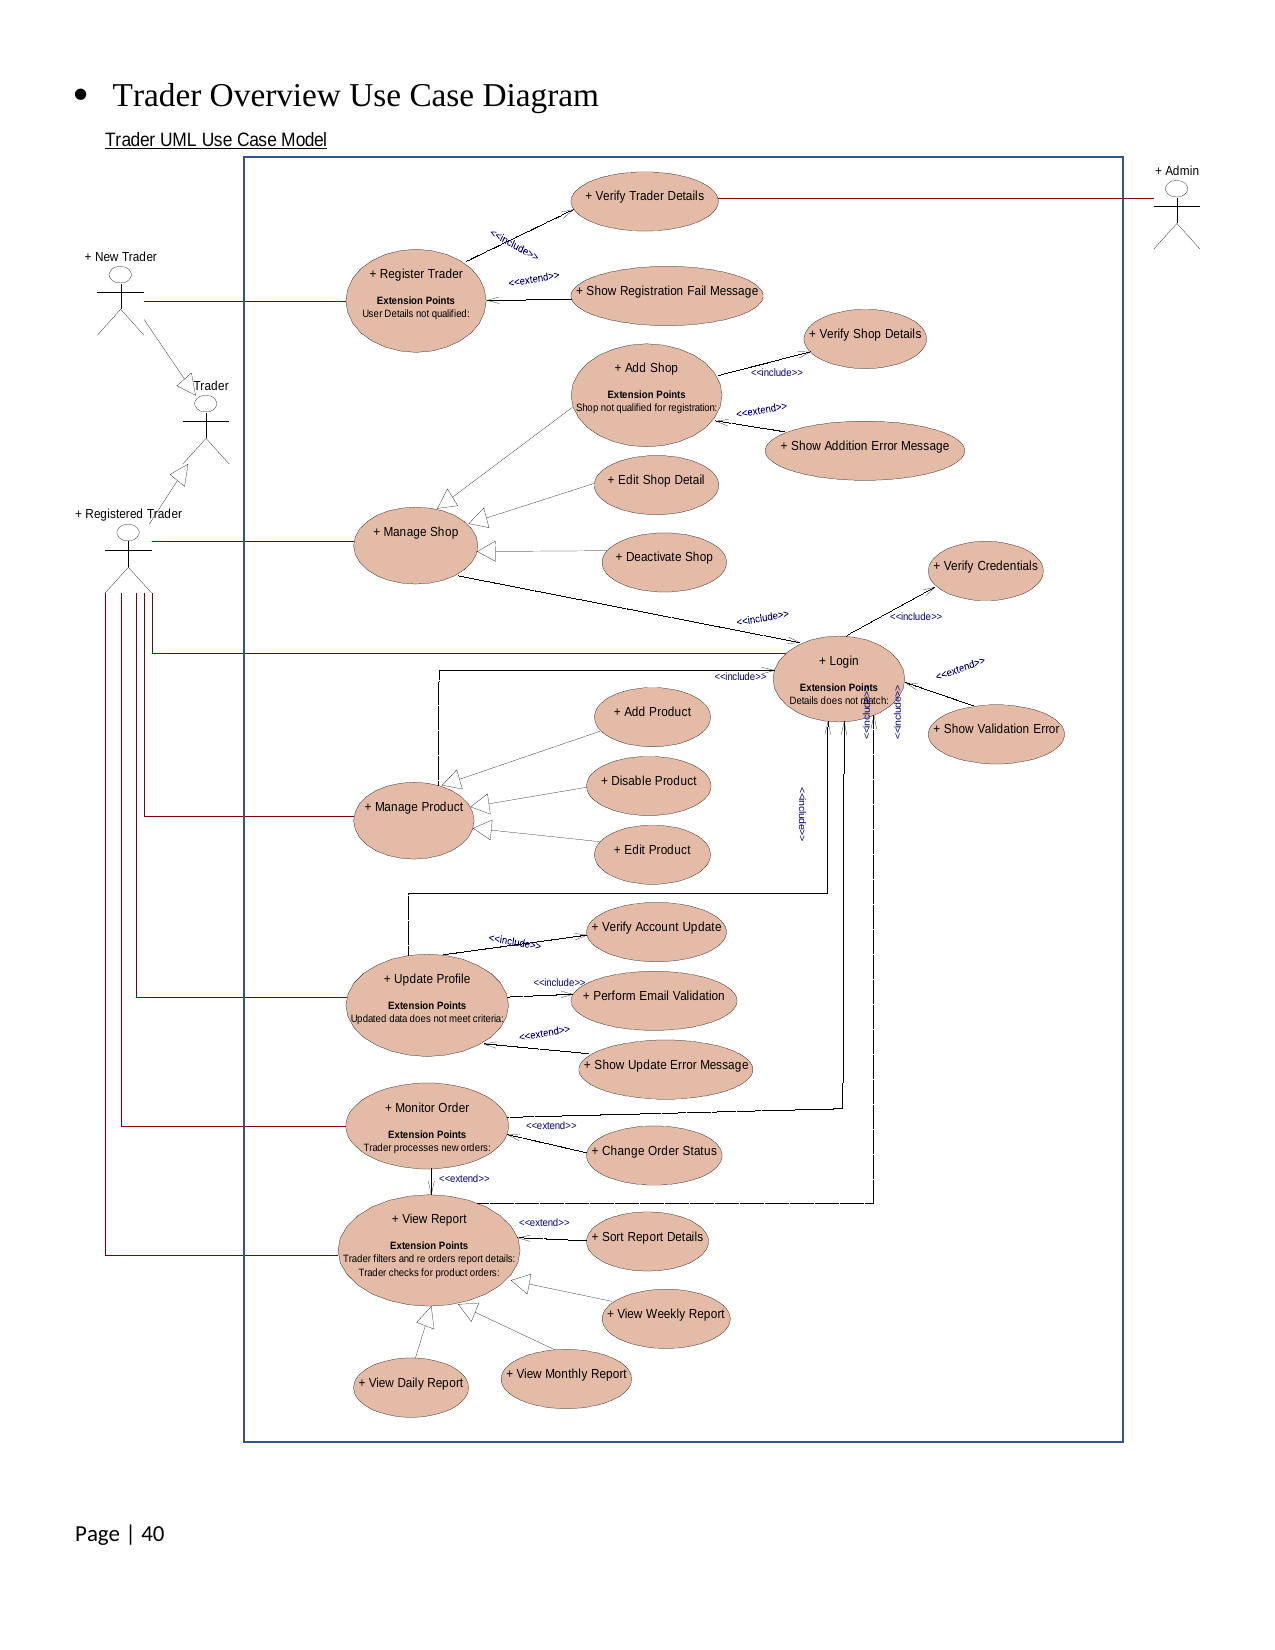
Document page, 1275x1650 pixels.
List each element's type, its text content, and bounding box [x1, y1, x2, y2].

subtitle Trader Overview Use Case Diagram [75, 75, 1200, 113]
